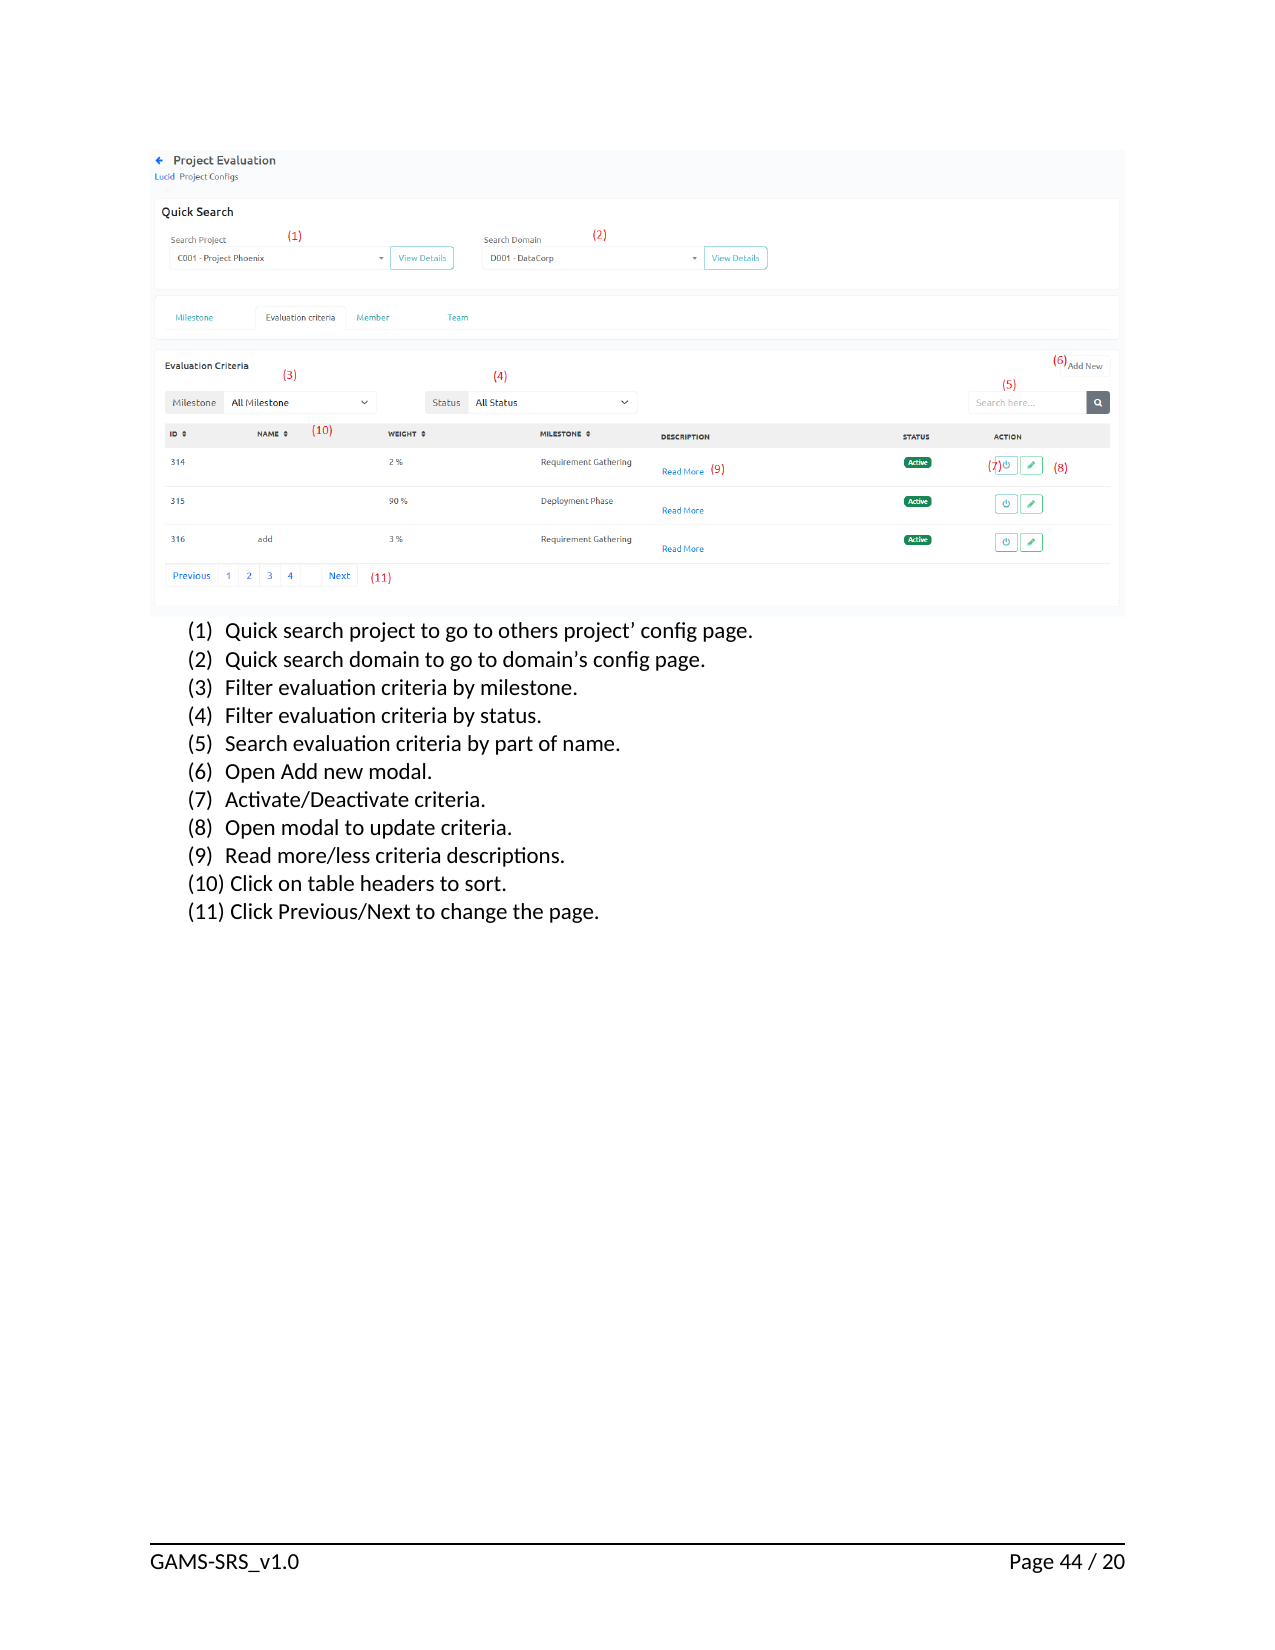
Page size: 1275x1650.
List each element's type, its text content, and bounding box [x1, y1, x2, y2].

list Filter evaluation criteria by milestone. [187, 673, 1125, 701]
list Read more/less criteria descriptions. [187, 841, 1125, 869]
list Search evaluation criteria by part of name. [187, 729, 1125, 757]
list Open modal to update criteria. [187, 813, 1125, 841]
list Click on table headers to sort. [187, 869, 1125, 897]
picture [150, 150, 1125, 617]
list Activate/Deactivate criteria. [187, 785, 1125, 813]
list Click Previous/Next to change the page. [187, 897, 1125, 925]
list Open Add new modal. [187, 757, 1125, 785]
list Filter evaluation criteria by status. [187, 701, 1125, 729]
list Quick search domain to go to domain’s config page. [187, 645, 1125, 673]
list Quick search project to go to others project’ config page. [187, 617, 1125, 645]
